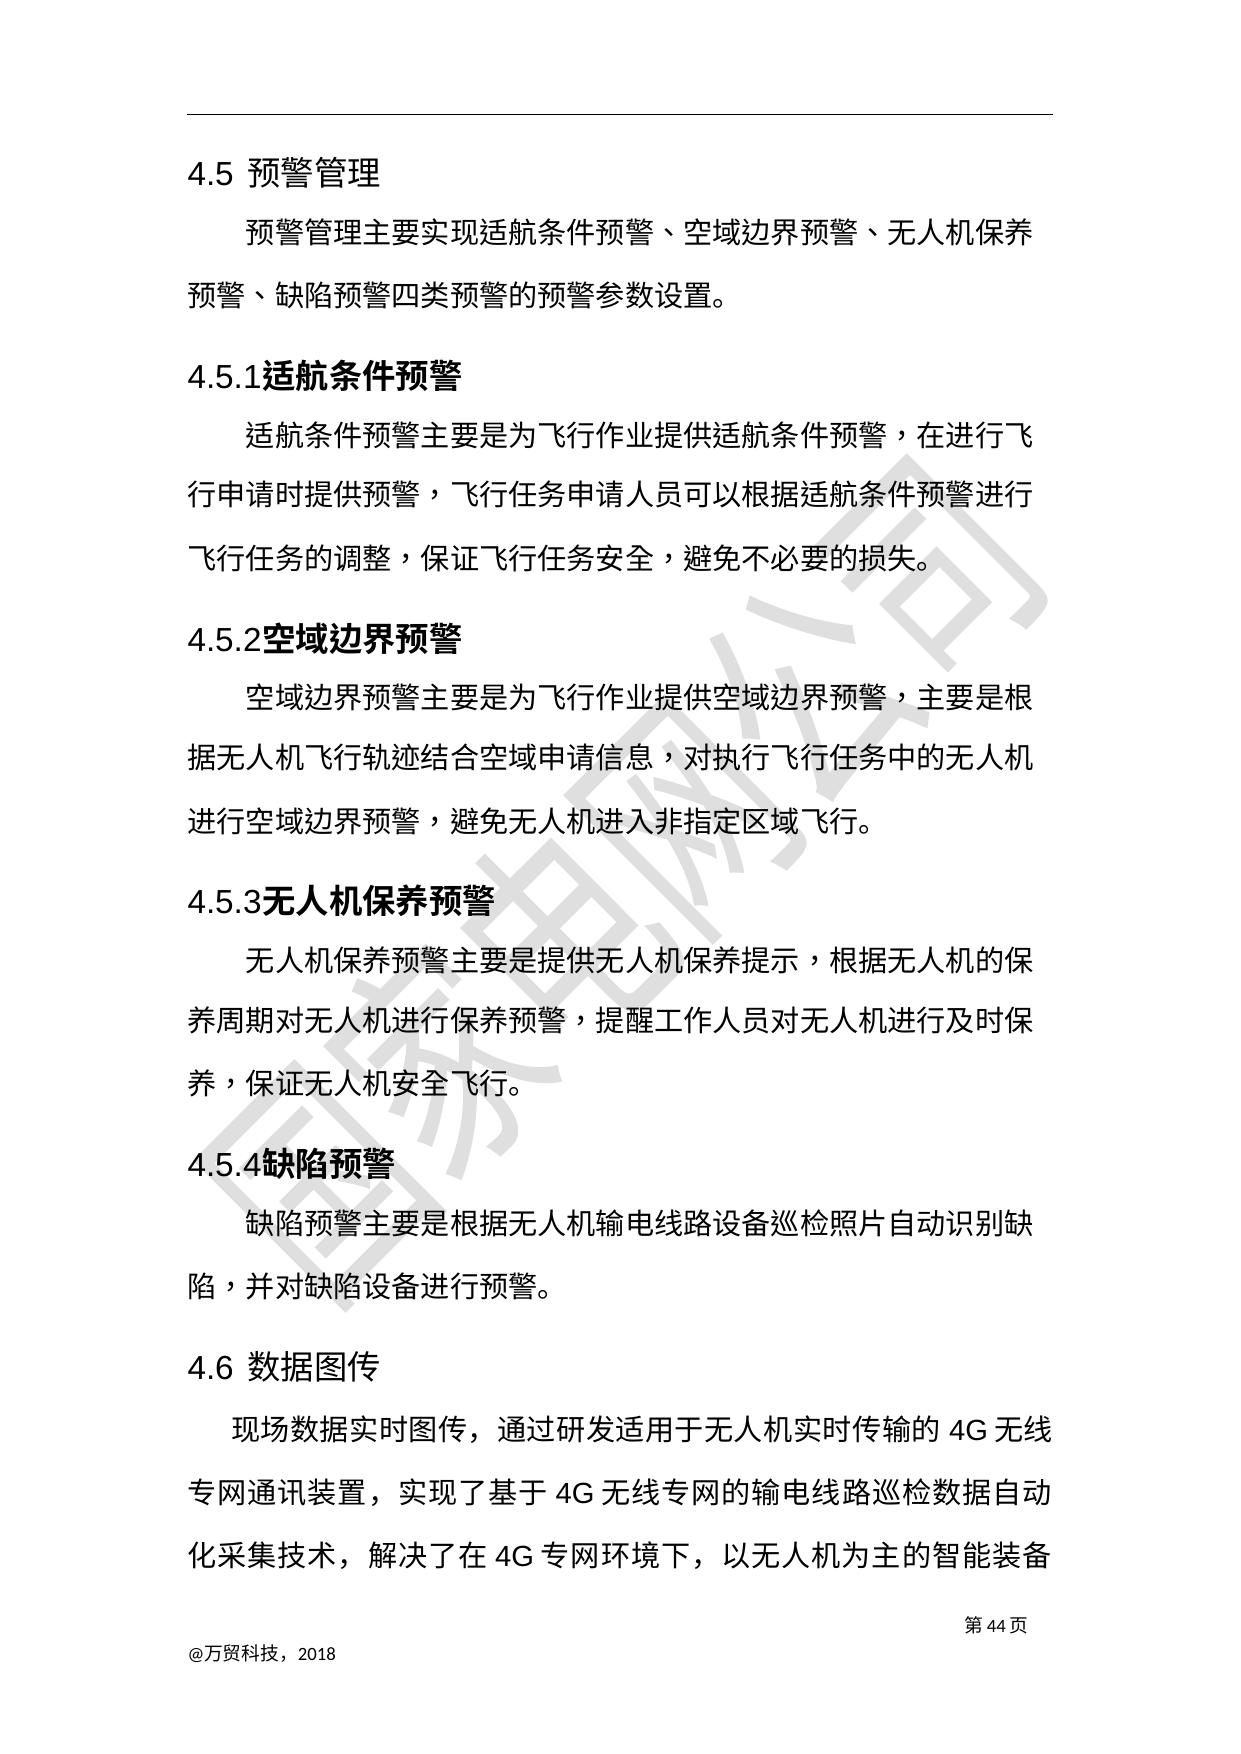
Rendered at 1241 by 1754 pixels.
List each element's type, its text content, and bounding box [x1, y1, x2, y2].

text 空域边界预警主要是为飞行作业提供空域边界预警，主要是根据无人机飞行轨迹结合空域申请信息，对执行飞行任务中的无人机进行空域边界预警，避免无人机进入非指定区域飞行。 [187, 678, 1053, 841]
text 缺陷预警主要是根据无人机输电线路设备巡检照片自动识别缺陷，并对缺陷设备进行预警。 [187, 1203, 1053, 1306]
subtitle 无人机保养预警 [187, 878, 1053, 924]
subtitle 适航条件预警 [187, 353, 1053, 398]
text 无人机保养预警主要是提供无人机保养提示，根据无人机的保养周期对无人机进行保养预警，提醒工作人员对无人机进行及时保养，保证无人机安全飞行。 [187, 940, 1053, 1103]
text 预警管理主要实现适航条件预警、空域边界预警、无人机保养预警、缺陷预警四类预警的预警参数设置。 [187, 212, 1053, 315]
subtitle 空域边界预警 [187, 616, 1053, 661]
subtitle 数据图传 [187, 1344, 1053, 1389]
text 适航条件预警主要是为飞行作业提供适航条件预警，在进行飞行申请时提供预警，飞行任务申请人员可以根据适航条件预警进行飞行任务的调整，保证飞行任务安全，避免不必要的损失。 [187, 415, 1053, 578]
subtitle 缺陷预警 [187, 1141, 1053, 1186]
subtitle 预警管理 [187, 150, 1053, 195]
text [187, 1406, 1053, 1575]
